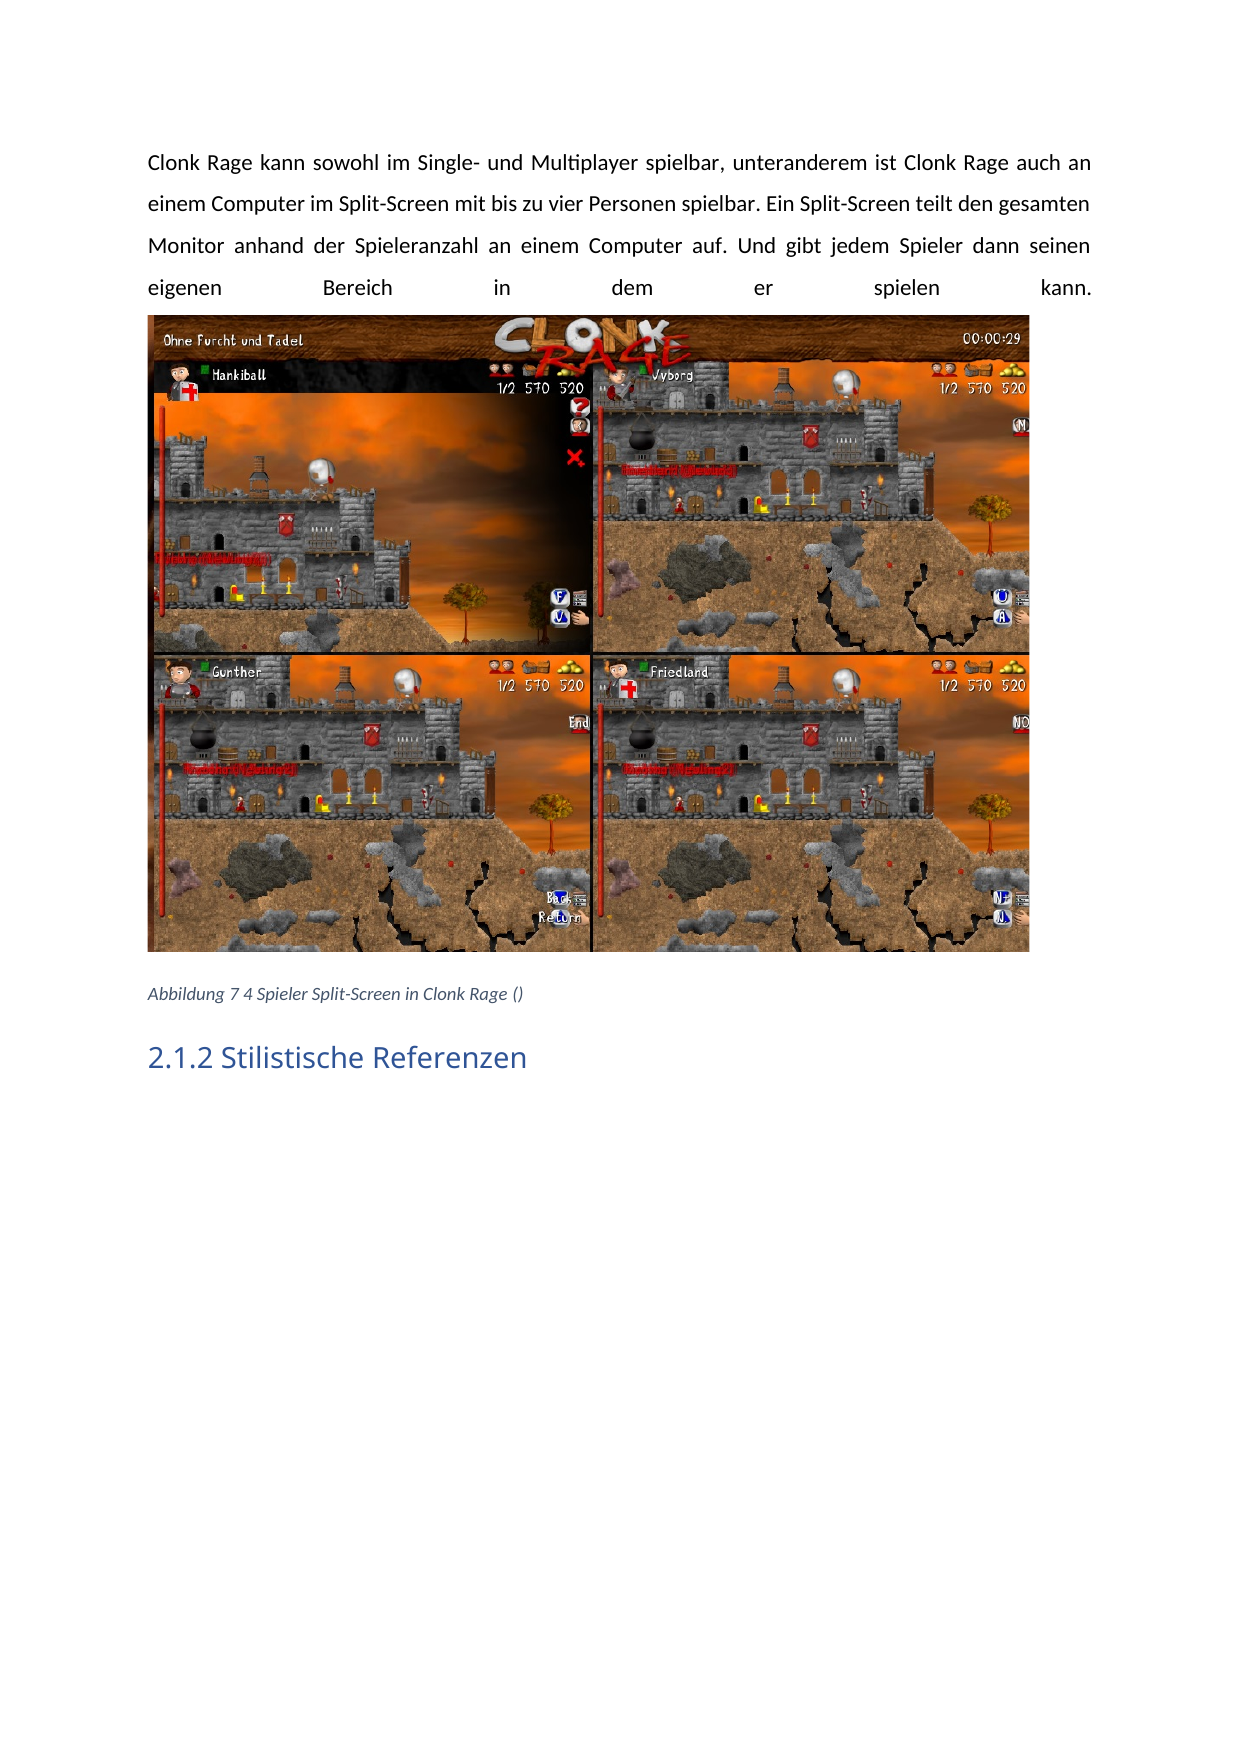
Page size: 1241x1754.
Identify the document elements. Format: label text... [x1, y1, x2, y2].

text Abbildung 7 4 Spieler Split-Screen in Clonk Rage () [148, 982, 1093, 1005]
picture [147, 315, 1030, 952]
subtitle 2.1.2 Stilistische Referenzen [148, 1037, 1093, 1077]
